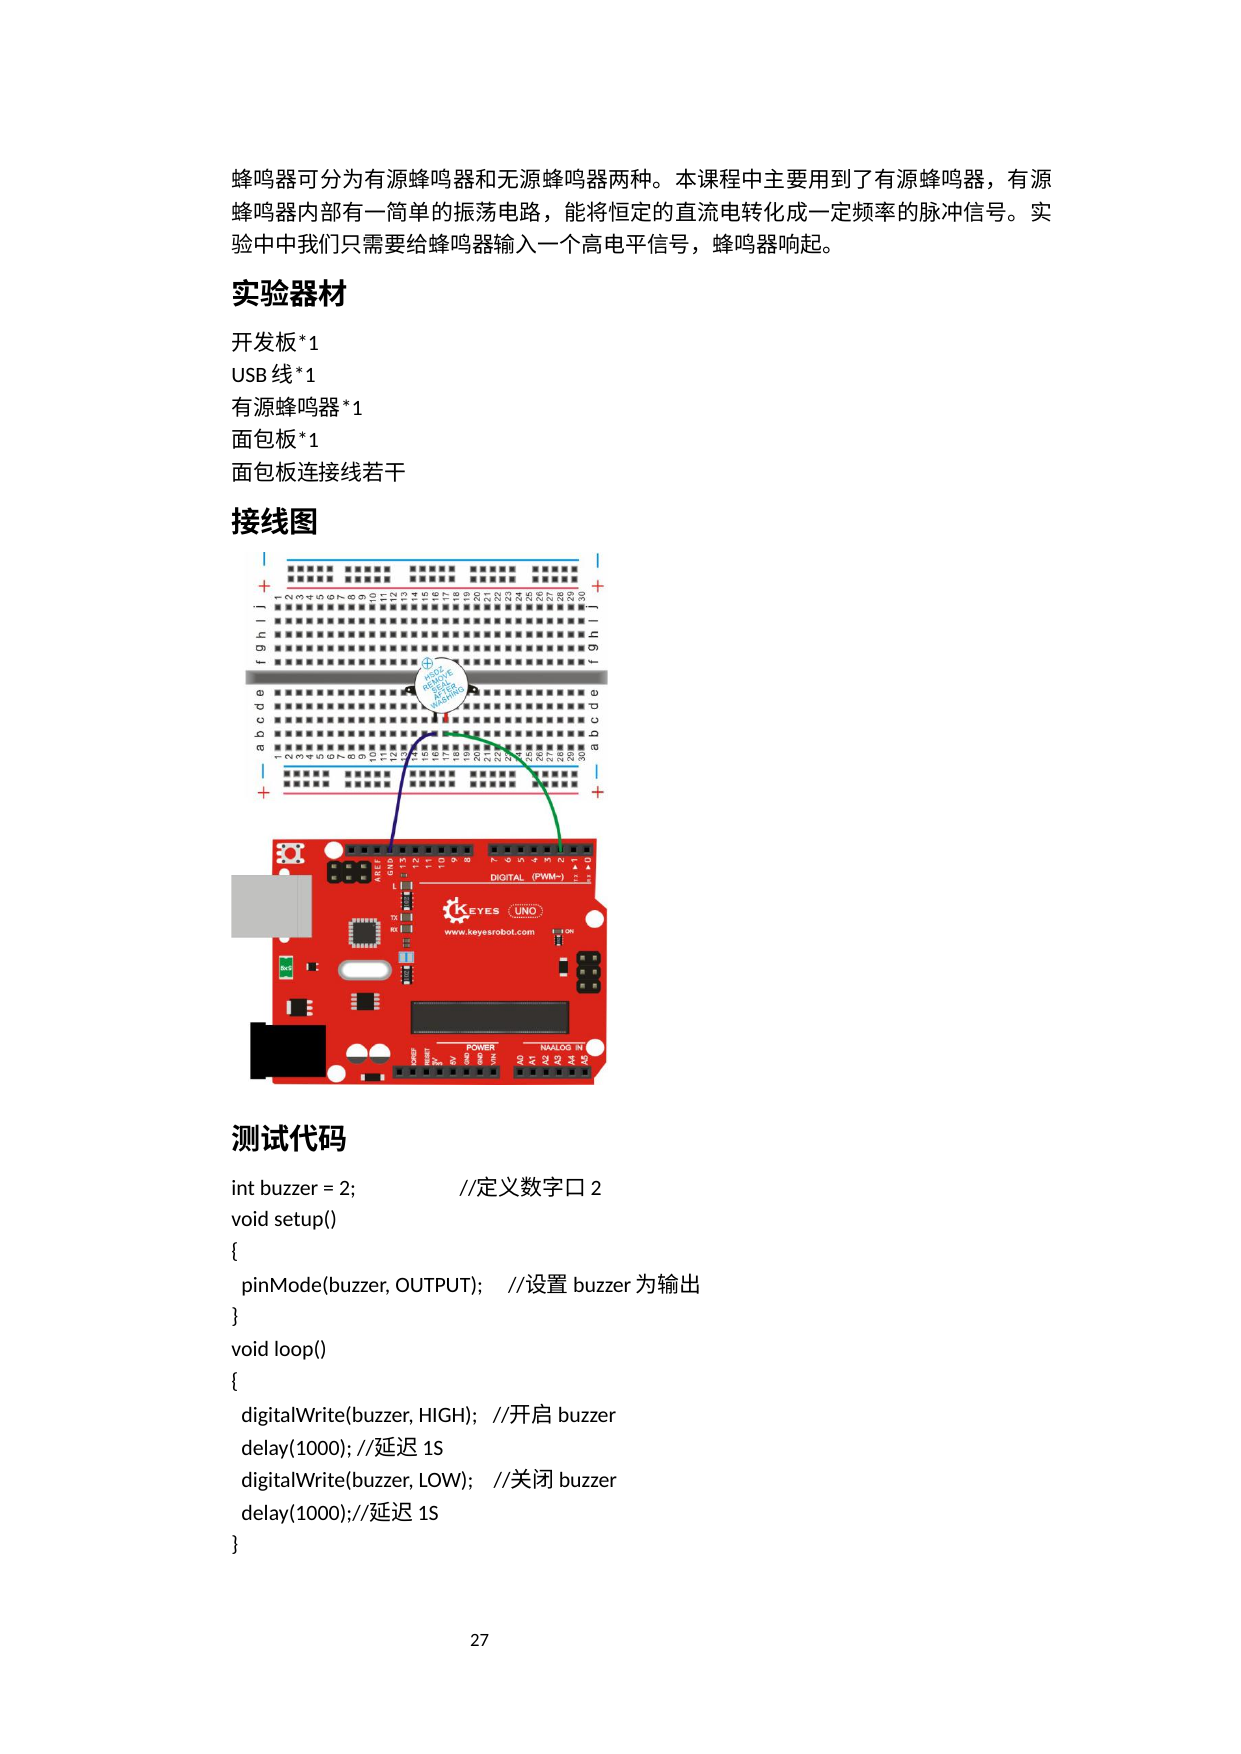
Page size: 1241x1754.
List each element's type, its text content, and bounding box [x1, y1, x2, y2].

text digitalWrite(buzzer, HIGH); //开启buzzer [231, 1397, 1053, 1429]
text 面包板连接线若干 [231, 454, 1053, 487]
text void loop() [231, 1332, 1053, 1364]
text 接线图 [231, 487, 1053, 552]
text } [231, 1527, 1053, 1559]
text { [231, 1364, 1053, 1397]
text 测试代码 [231, 1104, 1053, 1169]
text USB线*1 [231, 357, 1053, 389]
text 实验器材 [231, 259, 1053, 324]
text 有源蜂鸣器*1 [231, 389, 1053, 422]
text 面包板*1 [231, 422, 1053, 454]
text pinMode(buzzer, OUTPUT); //设置buzzer为输出 [231, 1267, 1053, 1299]
text delay(1000);//延迟1S [231, 1494, 1053, 1527]
text { [231, 1234, 1053, 1267]
picture [231, 552, 609, 1085]
text 开发板*1 [231, 324, 1053, 357]
text delay(1000); //延迟1S [231, 1429, 1053, 1462]
text } [231, 1299, 1053, 1332]
text digitalWrite(buzzer, LOW); //关闭buzzer [231, 1462, 1053, 1494]
text int buzzer = 2; //定义数字口2 [231, 1169, 1053, 1202]
text void setup() [231, 1202, 1053, 1234]
text 蜂鸣器可分为有源蜂鸣器和无源蜂鸣器两种。本课程中主要用到了有源蜂鸣器，有源蜂鸣器内部有一简单的振荡电路，能将恒定的直流电转化成一定频率的脉冲信号。实验中中我们只需要给蜂鸣器输入一个高电平信号，蜂鸣器响起。 [231, 162, 1053, 259]
